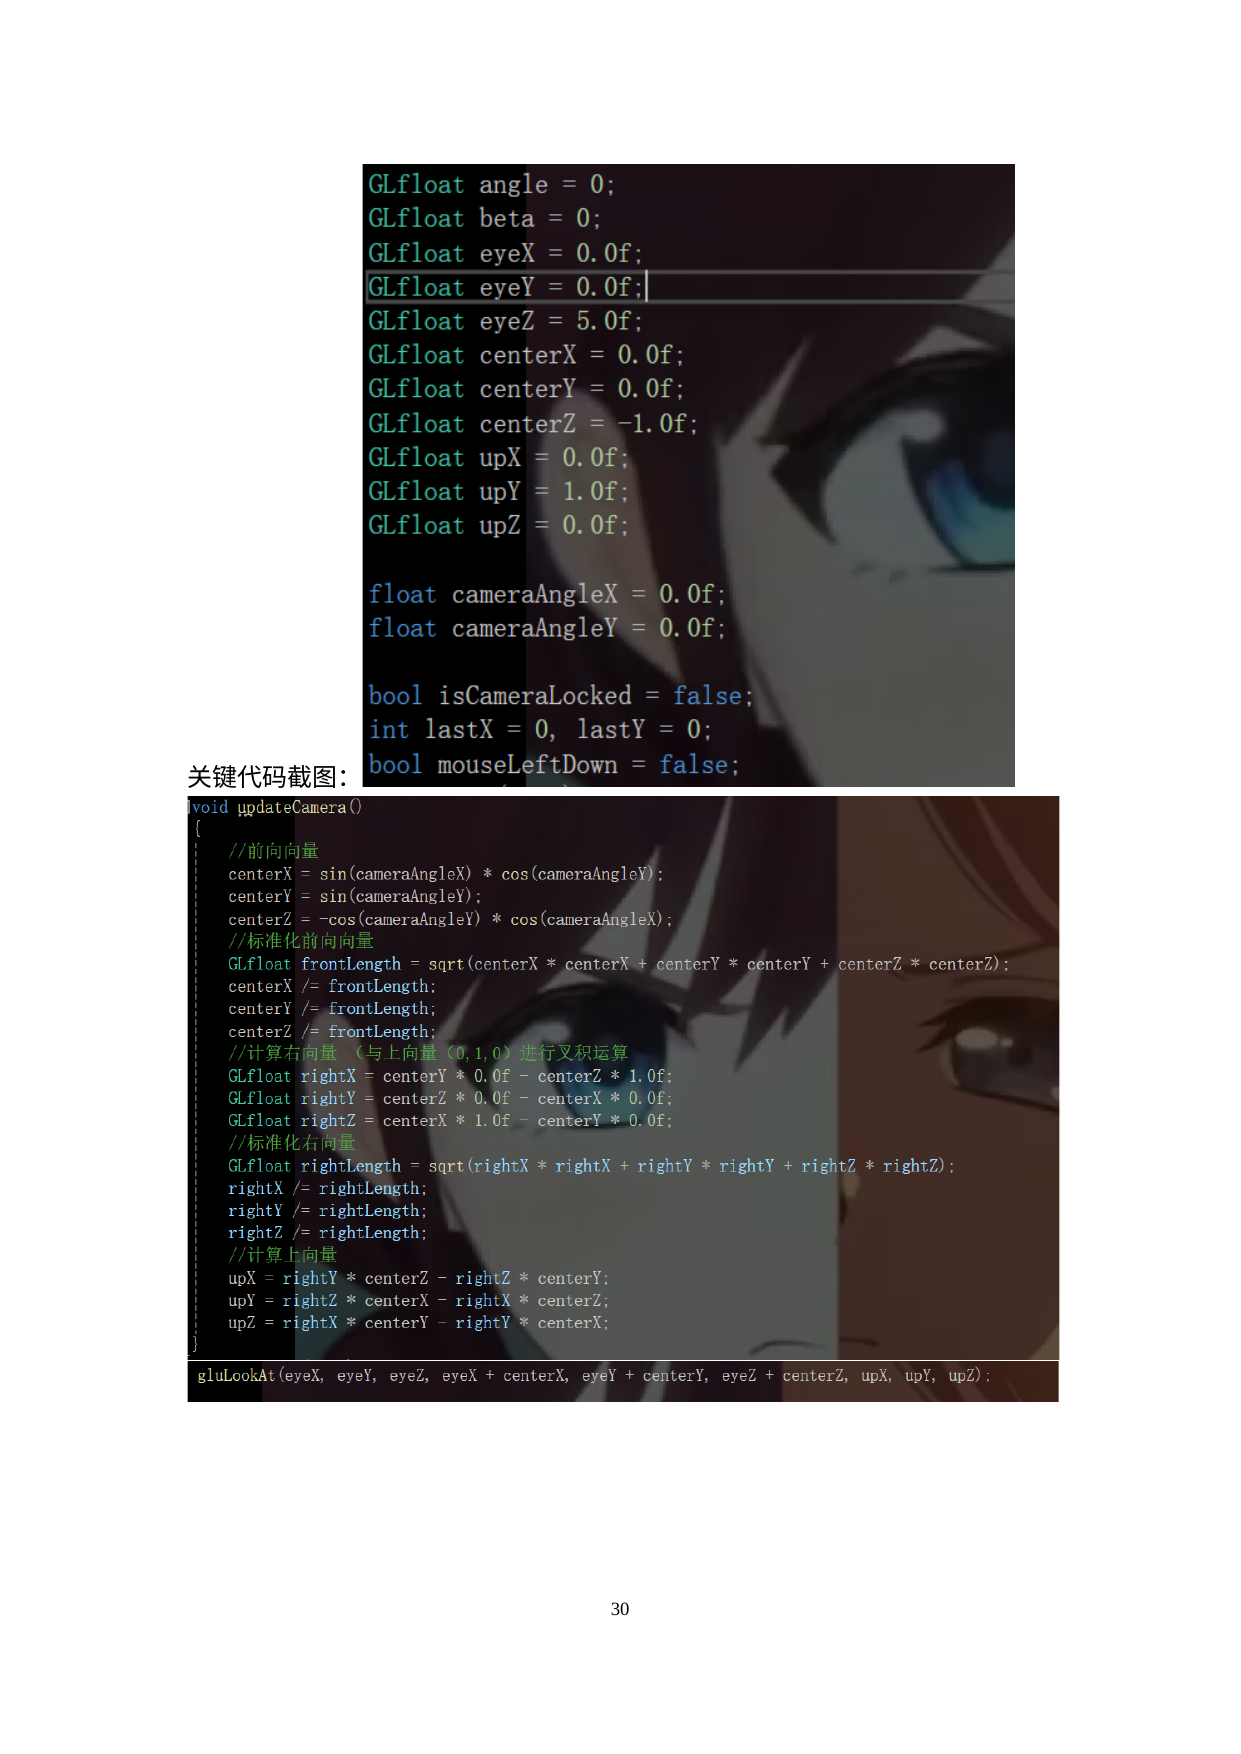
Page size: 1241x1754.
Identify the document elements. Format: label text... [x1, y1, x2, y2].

picture [187, 1361, 1059, 1402]
picture [187, 796, 1060, 1360]
picture [362, 164, 1015, 787]
